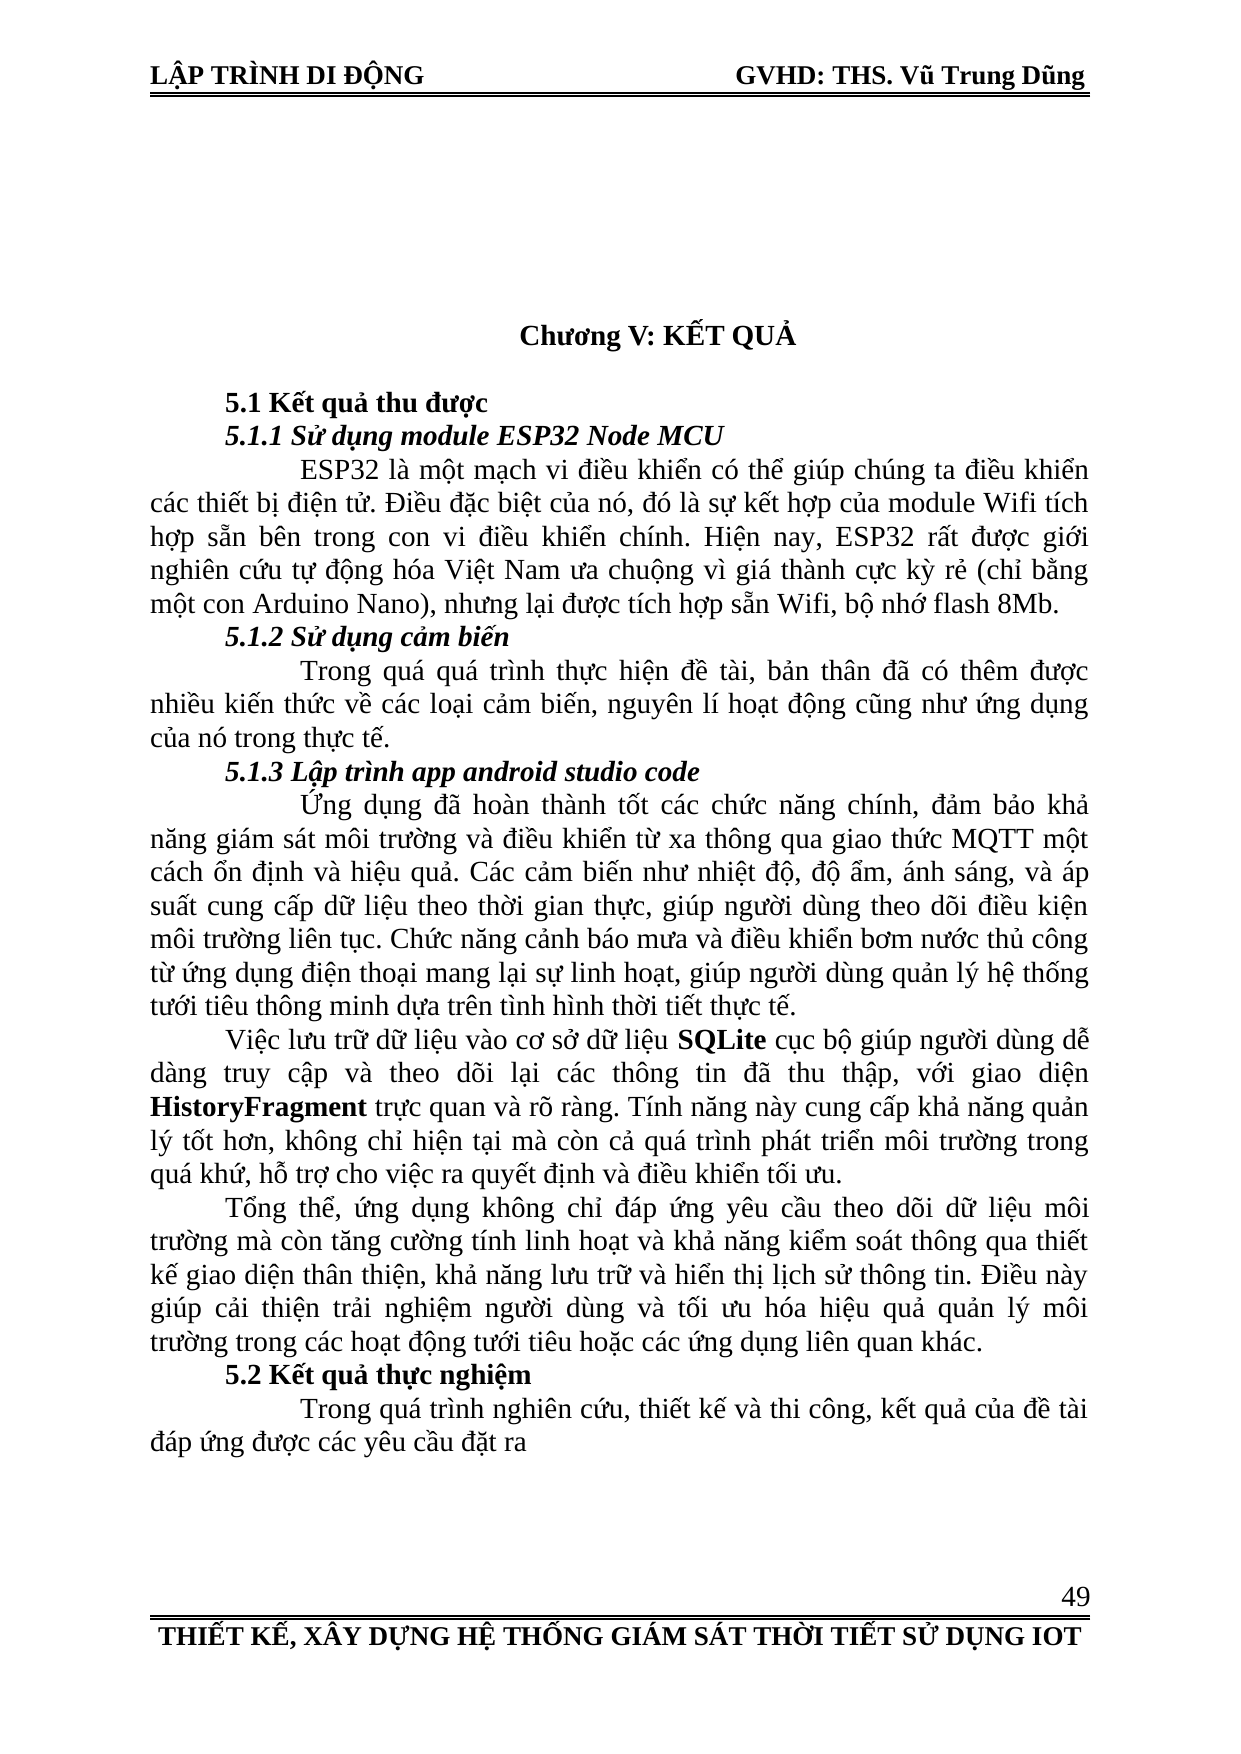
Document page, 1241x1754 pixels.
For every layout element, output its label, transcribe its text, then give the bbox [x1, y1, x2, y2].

text 5.1.3 Lập trình app android studio code [150, 754, 1090, 787]
text 5.2 Kết quả thực nghiệm [150, 1357, 1090, 1391]
text 5.1.1 Sử dụng module ESP32 Node MCU [150, 418, 1090, 452]
text Việc lưu trữ dữ liệu vào cơ sở dữ liệu SQLite cục bộ giúp người dùng dễ dàng truy cập và theo dõi lại các thông tin đã thu thập, với giao diện HistoryFragment trực quan và rõ ràng. Tính năng này cung cấp khả năng quản lý tốt hơn, không chỉ hiện tại mà còn cả quá trình phát triển môi trường trong quá khứ, hỗ trợ cho việc ra quyết định và điều khiển tối ưu. [150, 1022, 1090, 1190]
text Trong quá quá trình thực hiện đề tài, bản thân đã có thêm được nhiều kiến thức về các loại cảm biến, nguyên lí hoạt động cũng như ứng dụng của nó trong thực tế. [150, 653, 1090, 754]
text Chương V: KẾT QUẢ [150, 318, 1090, 351]
text Ứng dụng đã hoàn thành tốt các chức năng chính, đảm bảo khả năng giám sát môi trường và điều khiển từ xa thông qua giao thức MQTT một cách ổn định và hiệu quả. Các cảm biến như nhiệt độ, độ ẩm, ánh sáng, và áp suất cung cấp dữ liệu theo thời gian thực, giúp người dùng theo dõi điều kiện môi trường liên tục. Chức năng cảnh báo mưa và điều khiển bơm nước thủ công từ ứng dụng điện thoại mang lại sự linh hoạt, giúp người dùng quản lý hệ thống tưới tiêu thông minh dựa trên tình hình thời tiết thực tế. [150, 787, 1090, 1022]
text ESP32 là một mạch vi điều khiển có thể giúp chúng ta điều khiển các thiết bị điện tử. Điều đặc biệt của nó, đó là sự kết hợp của module Wifi tích hợp sẵn bên trong con vi điều khiển chính. Hiện nay, ESP32 rất được giới nghiên cứu tự động hóa Việt Nam ưa chuộng vì giá thành cực kỳ rẻ (chỉ bằng một con Arduino Nano), nhưng lại được tích hợp sẵn Wifi, bộ nhớ flash 8Mb. [150, 452, 1090, 619]
text 5.1 Kết quả thu được [150, 385, 1090, 418]
text 5.1.2 Sử dụng cảm biến [150, 619, 1090, 653]
text Trong quá trình nghiên cứu, thiết kế và thi công, kết quả của đề tài đáp ứng được các yêu cầu đặt ra [150, 1391, 1090, 1458]
text Tổng thể, ứng dụng không chỉ đáp ứng yêu cầu theo dõi dữ liệu môi trường mà còn tăng cường tính linh hoạt và khả năng kiểm soát thông qua thiết kế giao diện thân thiện, khả năng lưu trữ và hiển thị lịch sử thông tin. Điều này giúp cải thiện trải nghiệm người dùng và tối ưu hóa hiệu quả quản lý môi trường trong các hoạt động tưới tiêu hoặc các ứng dụng liên quan khác. [150, 1190, 1090, 1357]
